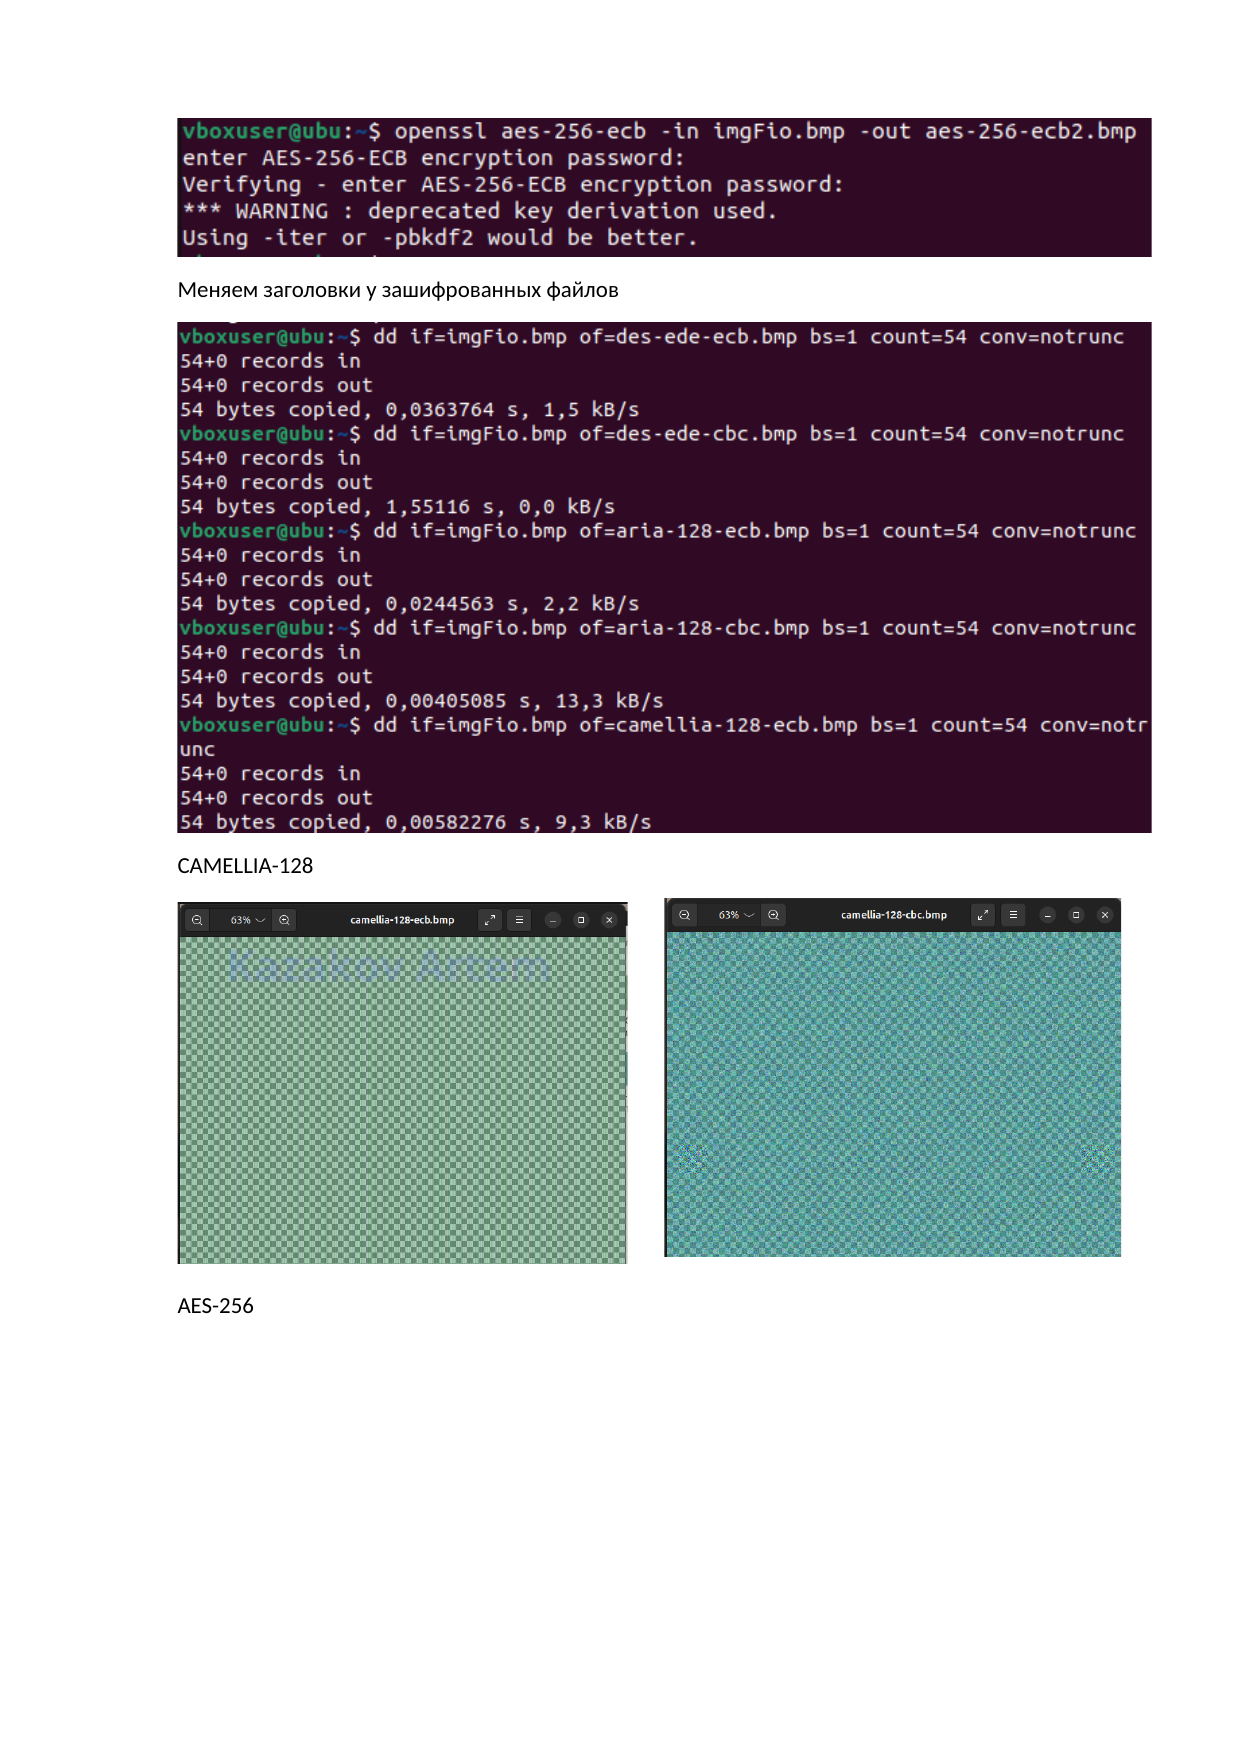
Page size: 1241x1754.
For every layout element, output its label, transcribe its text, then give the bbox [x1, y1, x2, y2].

picture [664, 898, 1122, 1257]
text AES-256 [177, 1291, 1152, 1319]
text CAMELLIA-128 [177, 851, 1152, 879]
table_header [177, 898, 664, 1291]
picture [177, 322, 1152, 833]
picture [177, 902, 628, 1264]
text Меняем заголовки у зашифрованных файлов [177, 275, 1152, 303]
picture [177, 118, 1152, 257]
table_header [664, 898, 1151, 1291]
